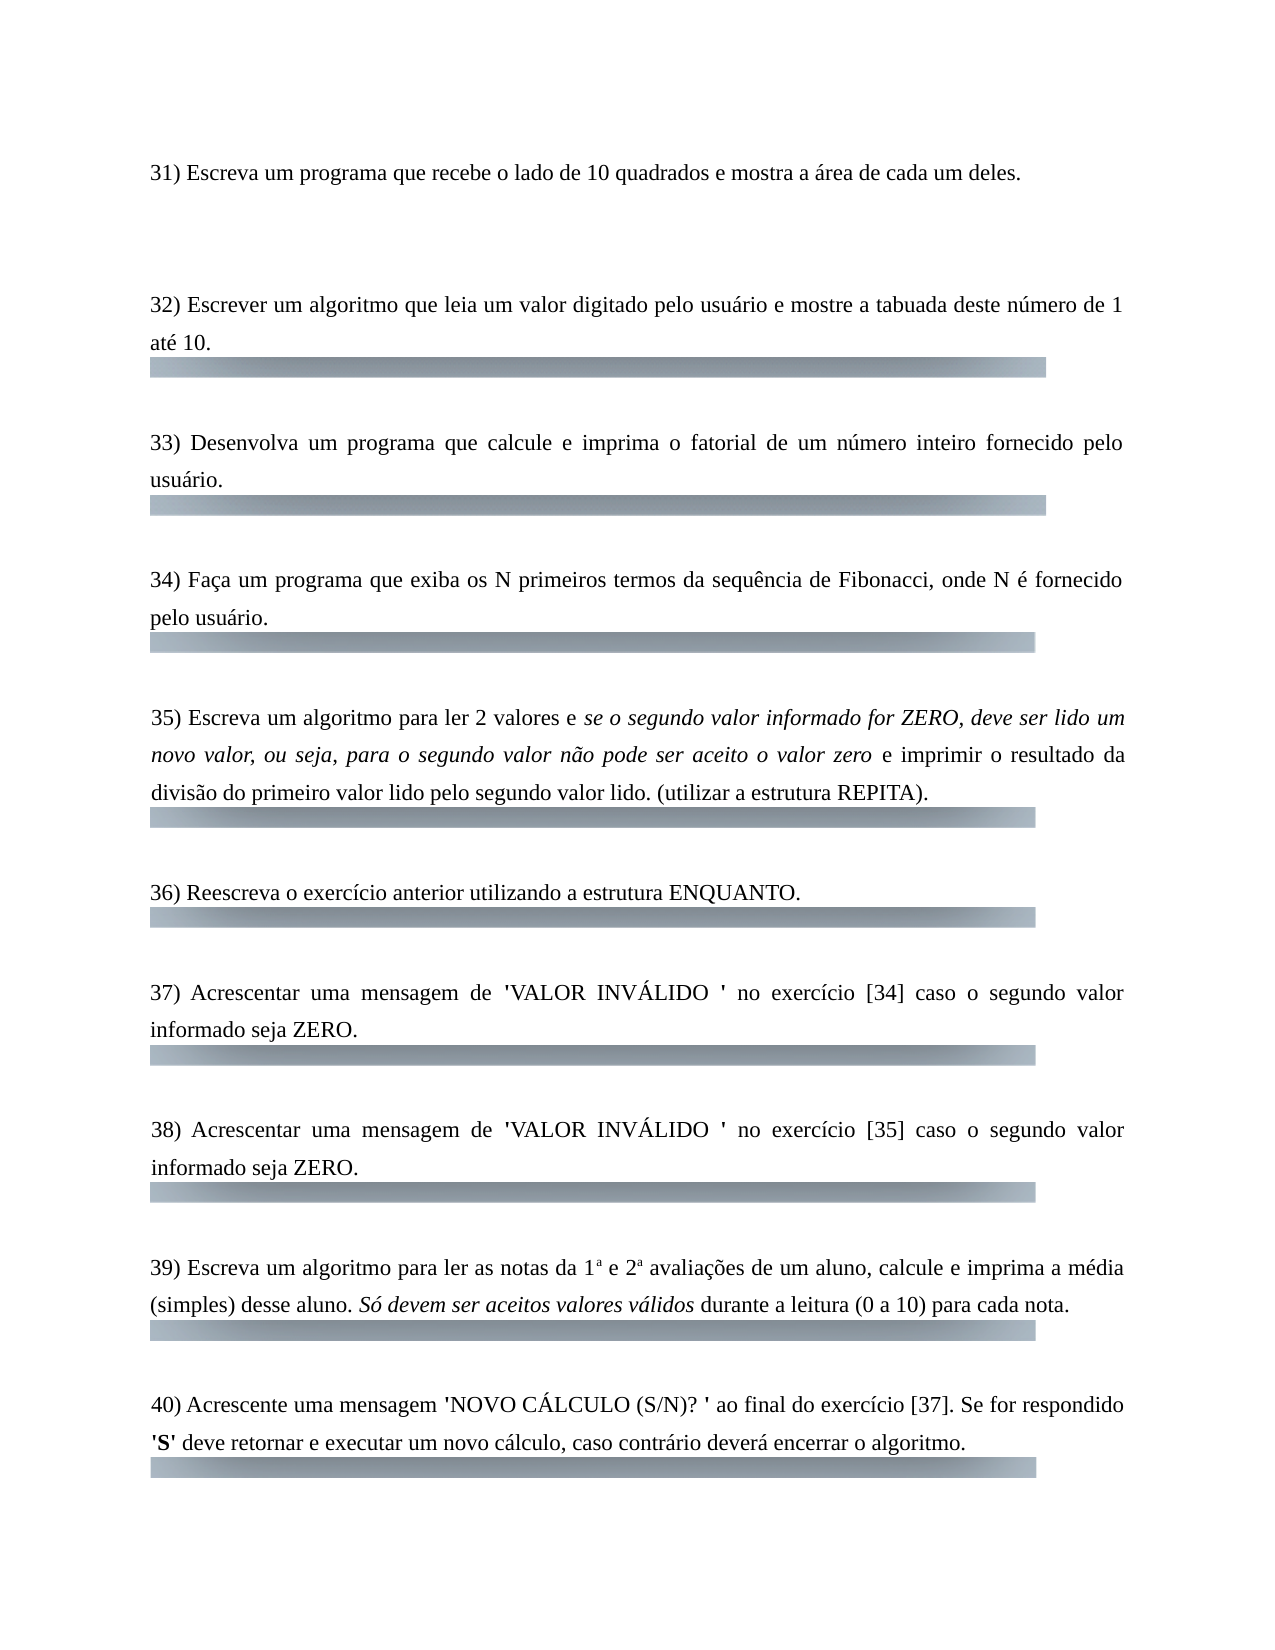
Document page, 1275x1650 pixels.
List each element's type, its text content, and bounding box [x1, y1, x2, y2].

text 35) Escreva um algoritmo para ler 2 valores e se o segundo valor informado for ZERO, deve ser lido um novo valor, ou seja, para o segundo valor não pode ser aceito o valor zero e imprimir o resultado da divisão do primeiro valor lido pelo segundo valor lido. (utilizar a estrutura REPITA). [151, 695, 1125, 808]
text 40) Acrescente uma mensagem 'NOVO CÁLCULO (S/N)? ' ao final do exercício [37]. Se for respondido 'S' deve retornar e executar um novo cálculo, caso contrário deverá encerrar o algoritmo. [151, 1383, 1125, 1458]
text 32) Escrever um algoritmo que leia um valor digitado pelo usuário e mostre a tabuada deste número de 1 até 10. [150, 283, 1125, 358]
text 31) Escreva um programa que recebe o lado de 10 quadrados e mostra a área de cada um deles. [150, 150, 1125, 187]
text 34) Faça um programa que exiba os N primeiros termos da sequência de Fibonacci, onde N é fornecido pelo usuário. [150, 558, 1125, 633]
text 36) Reescreva o exercício anterior utilizando a estrutura ENQUANTO. [150, 870, 1125, 908]
text 37) Acrescentar uma mensagem de 'VALOR INVÁLIDO ' no exercício [34] caso o segundo valor informado seja ZERO. [150, 970, 1125, 1045]
text 39) Escreva um algoritmo para ler as notas da 1a e 2a avaliações de um aluno, calcule e imprima a média (simples) desse aluno. Só devem ser aceitos valores válidos durante a leitura (0 a 10) para cada nota. [150, 1245, 1125, 1320]
text 33) Desenvolva um programa que calcule e imprima o fatorial de um número inteiro fornecido pelo usuário. [150, 420, 1125, 495]
text 38) Acrescentar uma mensagem de 'VALOR INVÁLIDO ' no exercício [35] caso o segundo valor informado seja ZERO. [151, 1108, 1125, 1183]
